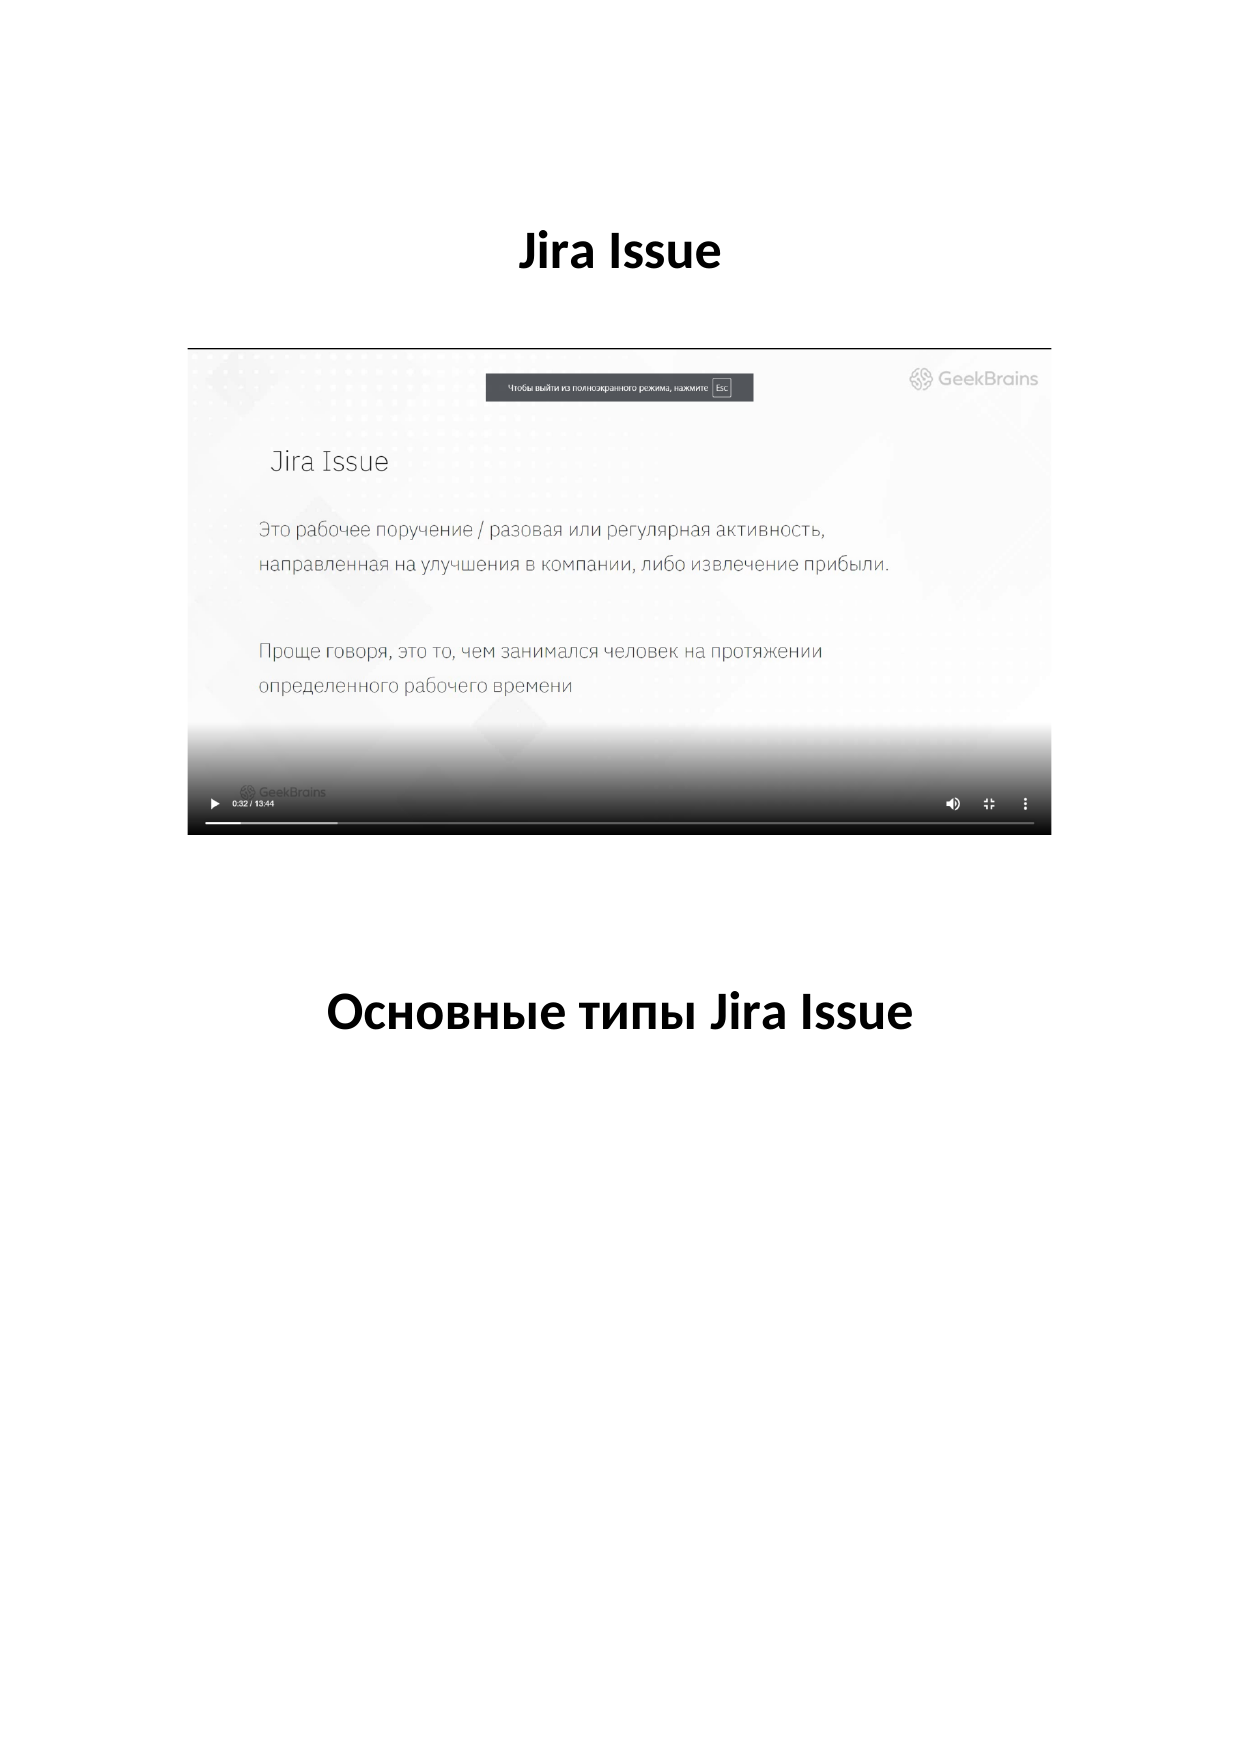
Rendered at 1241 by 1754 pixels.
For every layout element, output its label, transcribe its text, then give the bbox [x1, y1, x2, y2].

picture [187, 348, 1052, 835]
text Jira Issue [187, 216, 1053, 282]
text Основные типы Jira Issue [187, 977, 1053, 1043]
